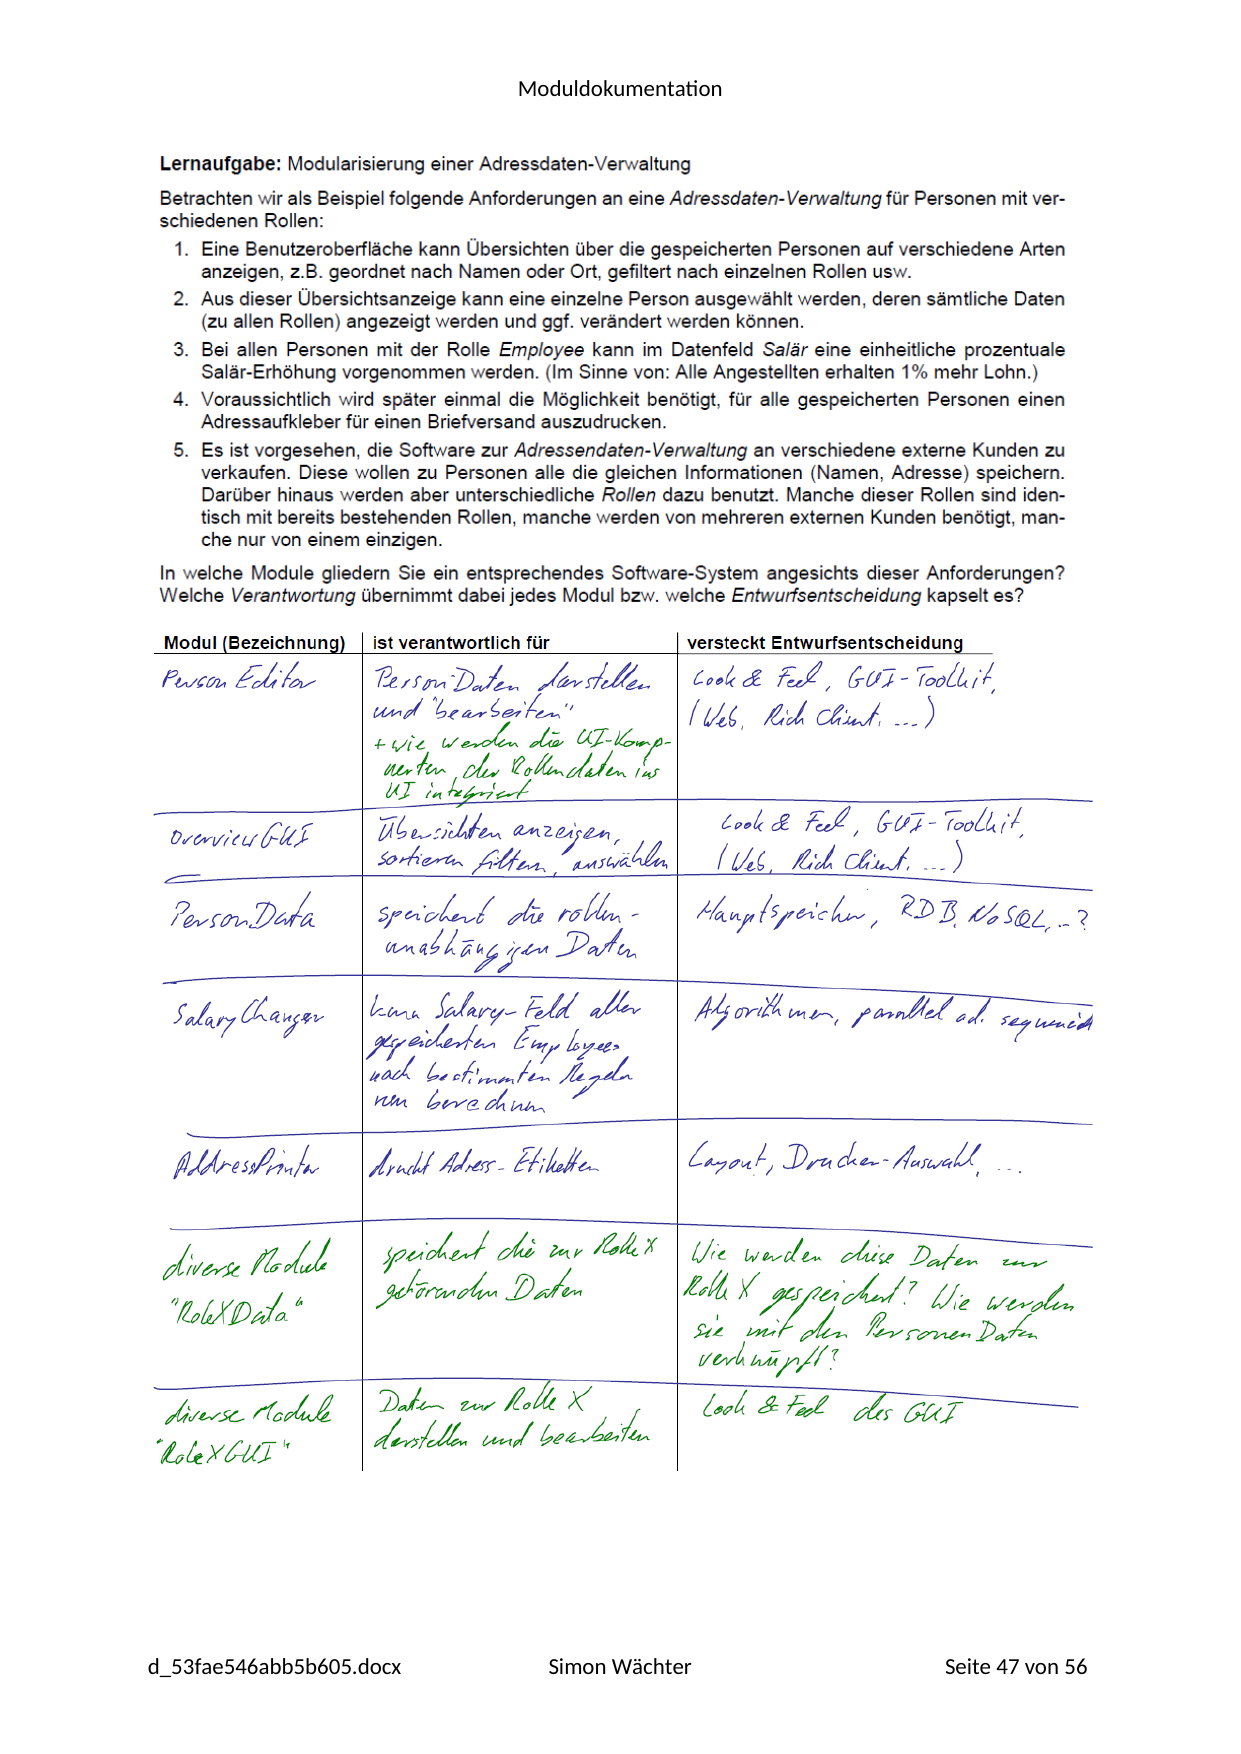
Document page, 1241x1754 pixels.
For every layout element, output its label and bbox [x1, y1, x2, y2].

picture [147, 147, 1093, 609]
picture [147, 627, 1093, 1471]
